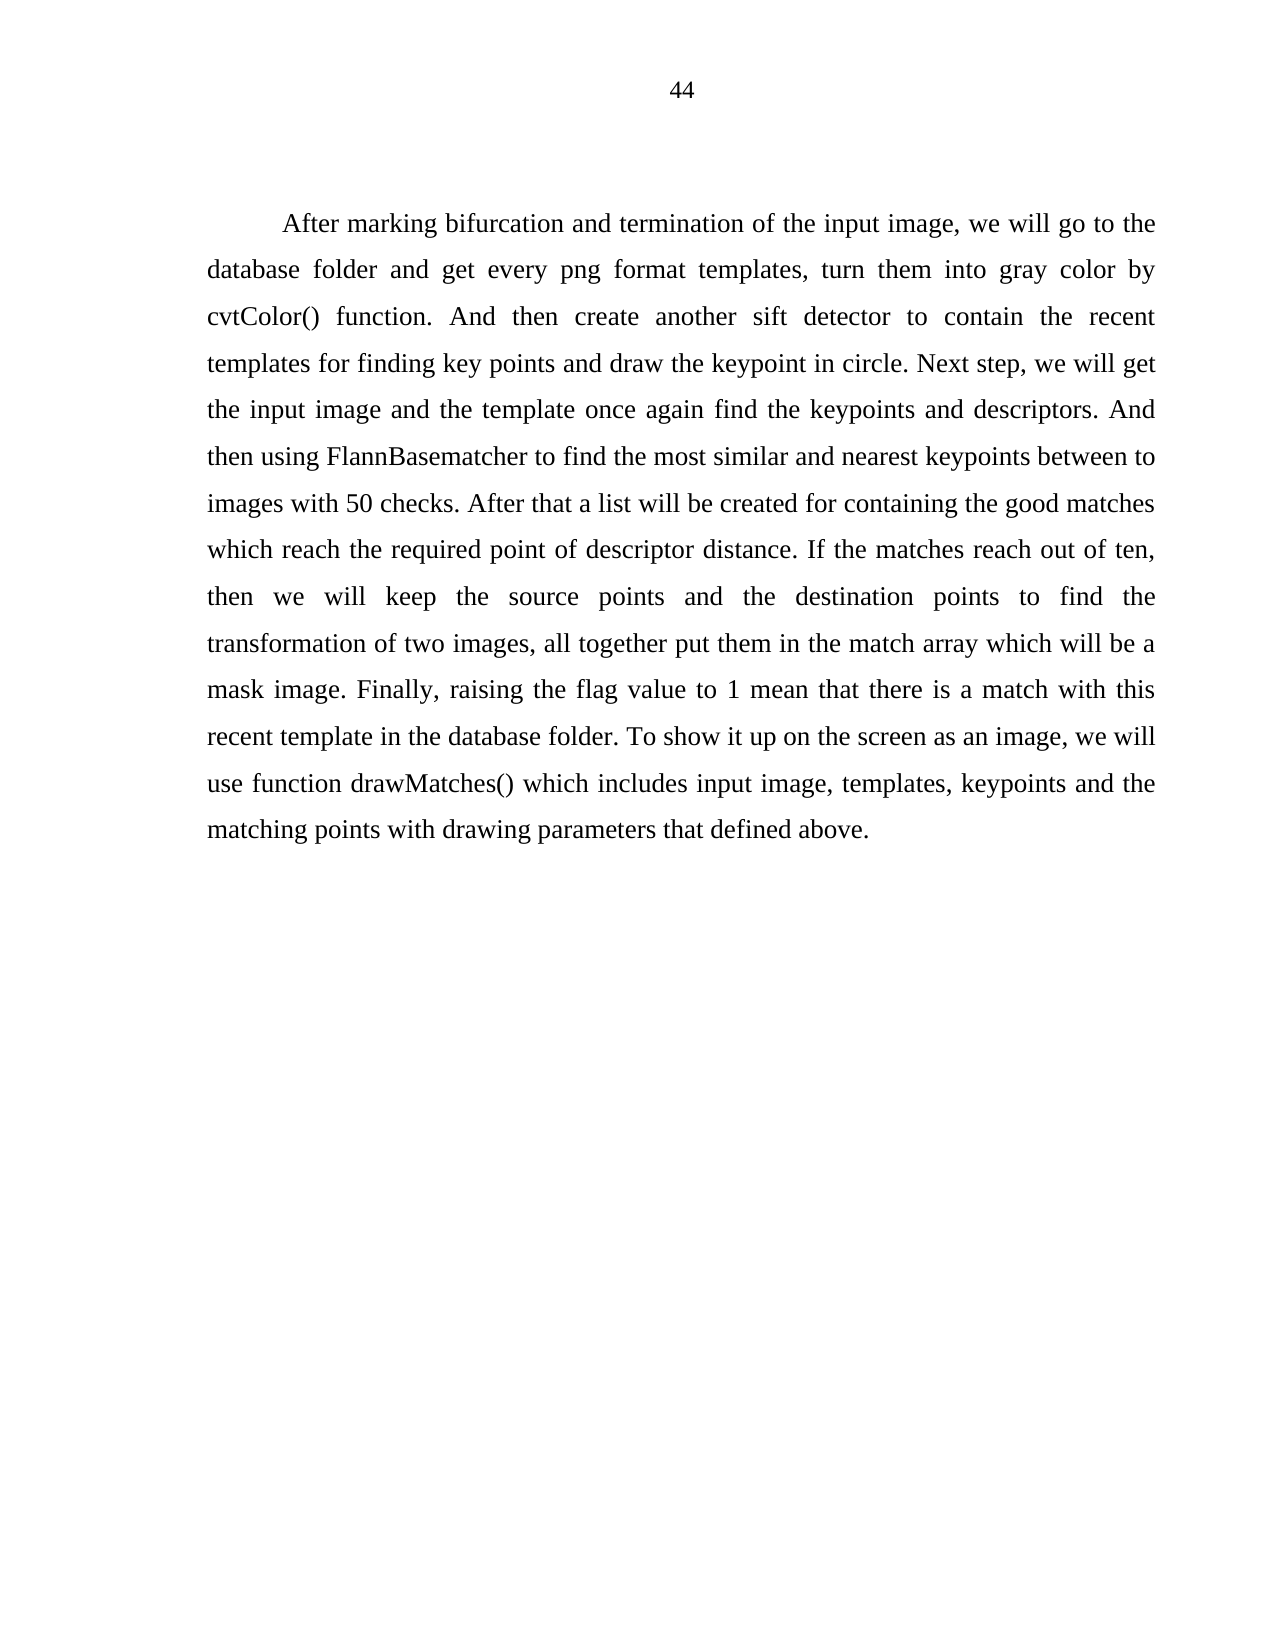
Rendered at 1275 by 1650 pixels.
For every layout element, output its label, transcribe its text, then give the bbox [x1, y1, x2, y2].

text After marking bifurcation and termination of the input image, we will go to the database folder and get every png format templates, turn them into gray color by cvtColor() function. And then create another sift detector to contain the recent templates for finding key points and draw the keypoint in circle. Next step, we will get the input image and the template once again find the keypoints and descriptors. And then using FlannBasematcher to find the most similar and nearest keypoints between to images with 50 checks. After that a list will be created for containing the good matches which reach the required point of descriptor distance. If the matches reach out of ten, then we will keep the source points and the destination points to find the transformation of two images, all together put them in the match array which will be a mask image. Finally, raising the flag value to 1 mean that there is a match with this recent template in the database folder. To show it up on the screen as an image, we will use function drawMatches() which includes input image, templates, keypoints and the matching points with drawing parameters that defined above. [207, 207, 1157, 844]
